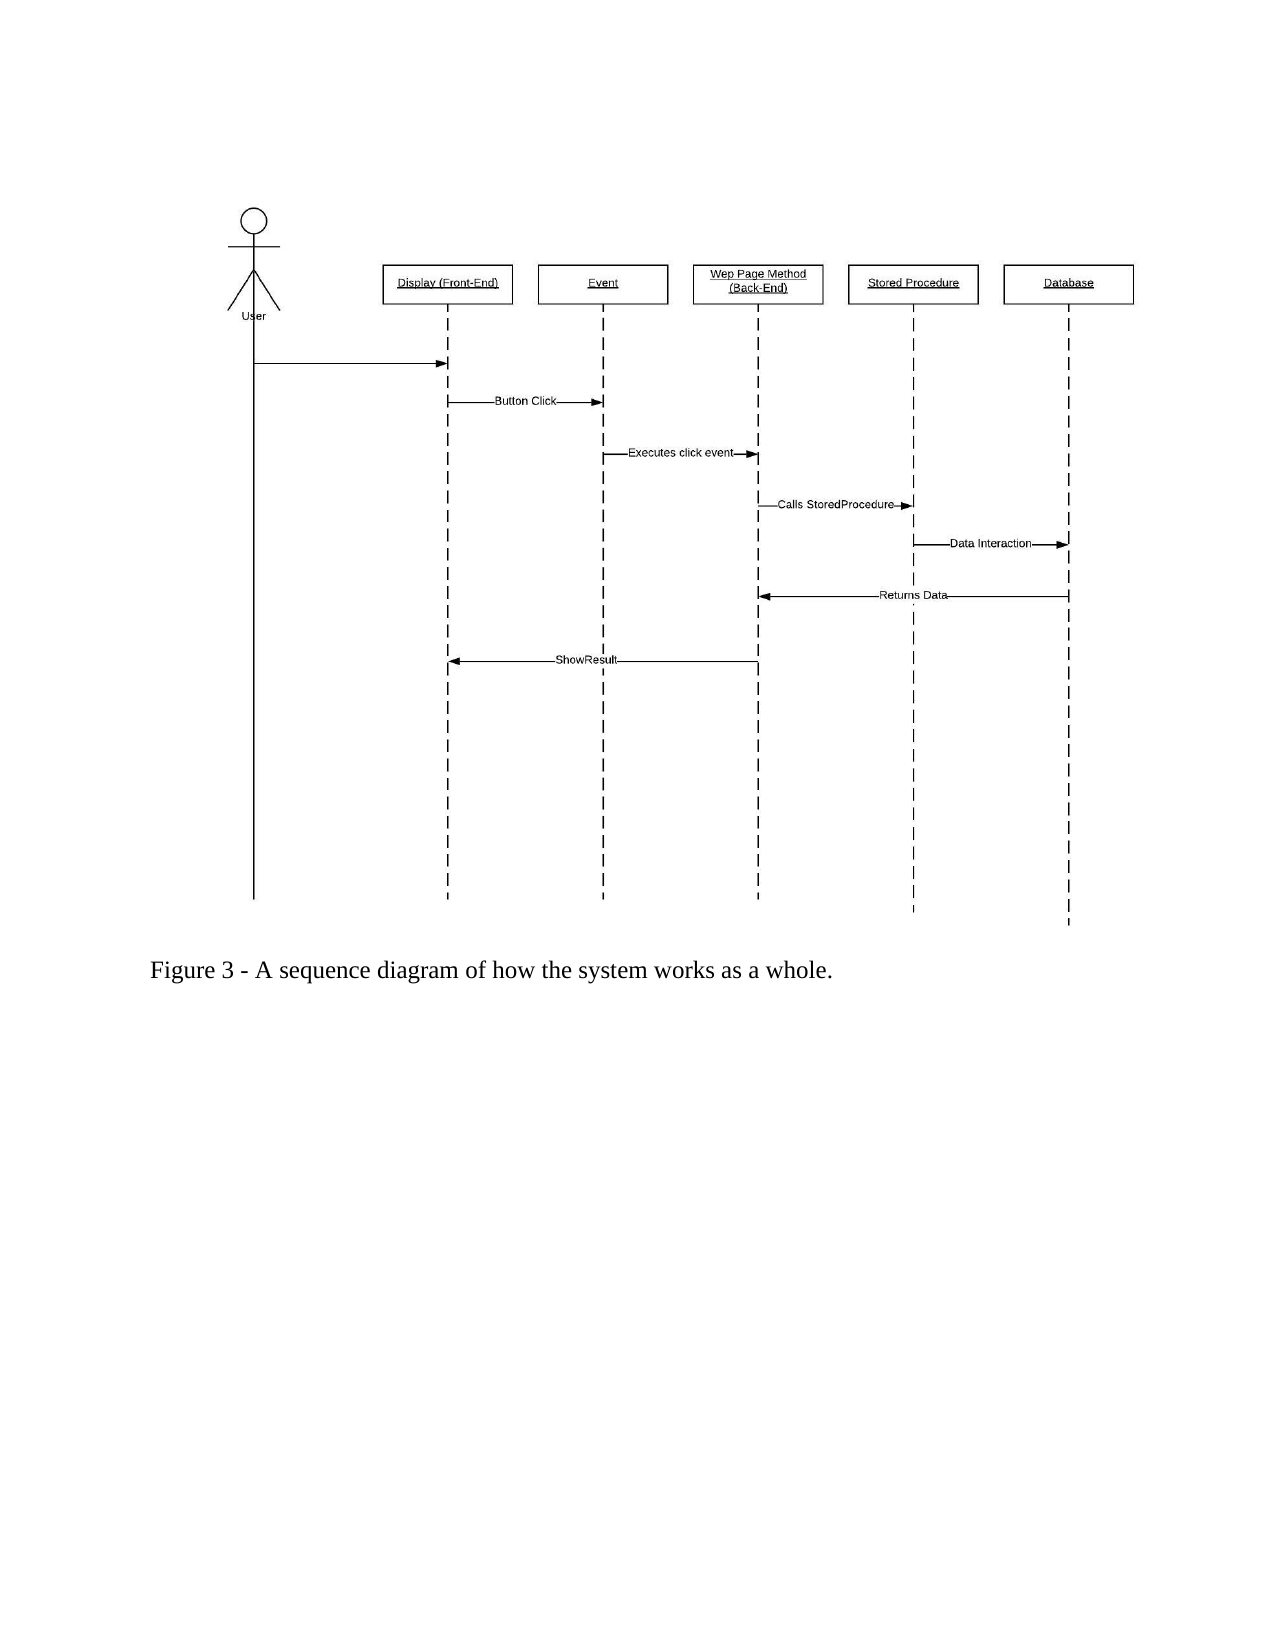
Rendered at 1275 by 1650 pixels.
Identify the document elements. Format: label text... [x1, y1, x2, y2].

text Figure 3 - A sequence diagram of how the system works as a whole. [150, 955, 1125, 983]
picture [150, 183, 1159, 951]
